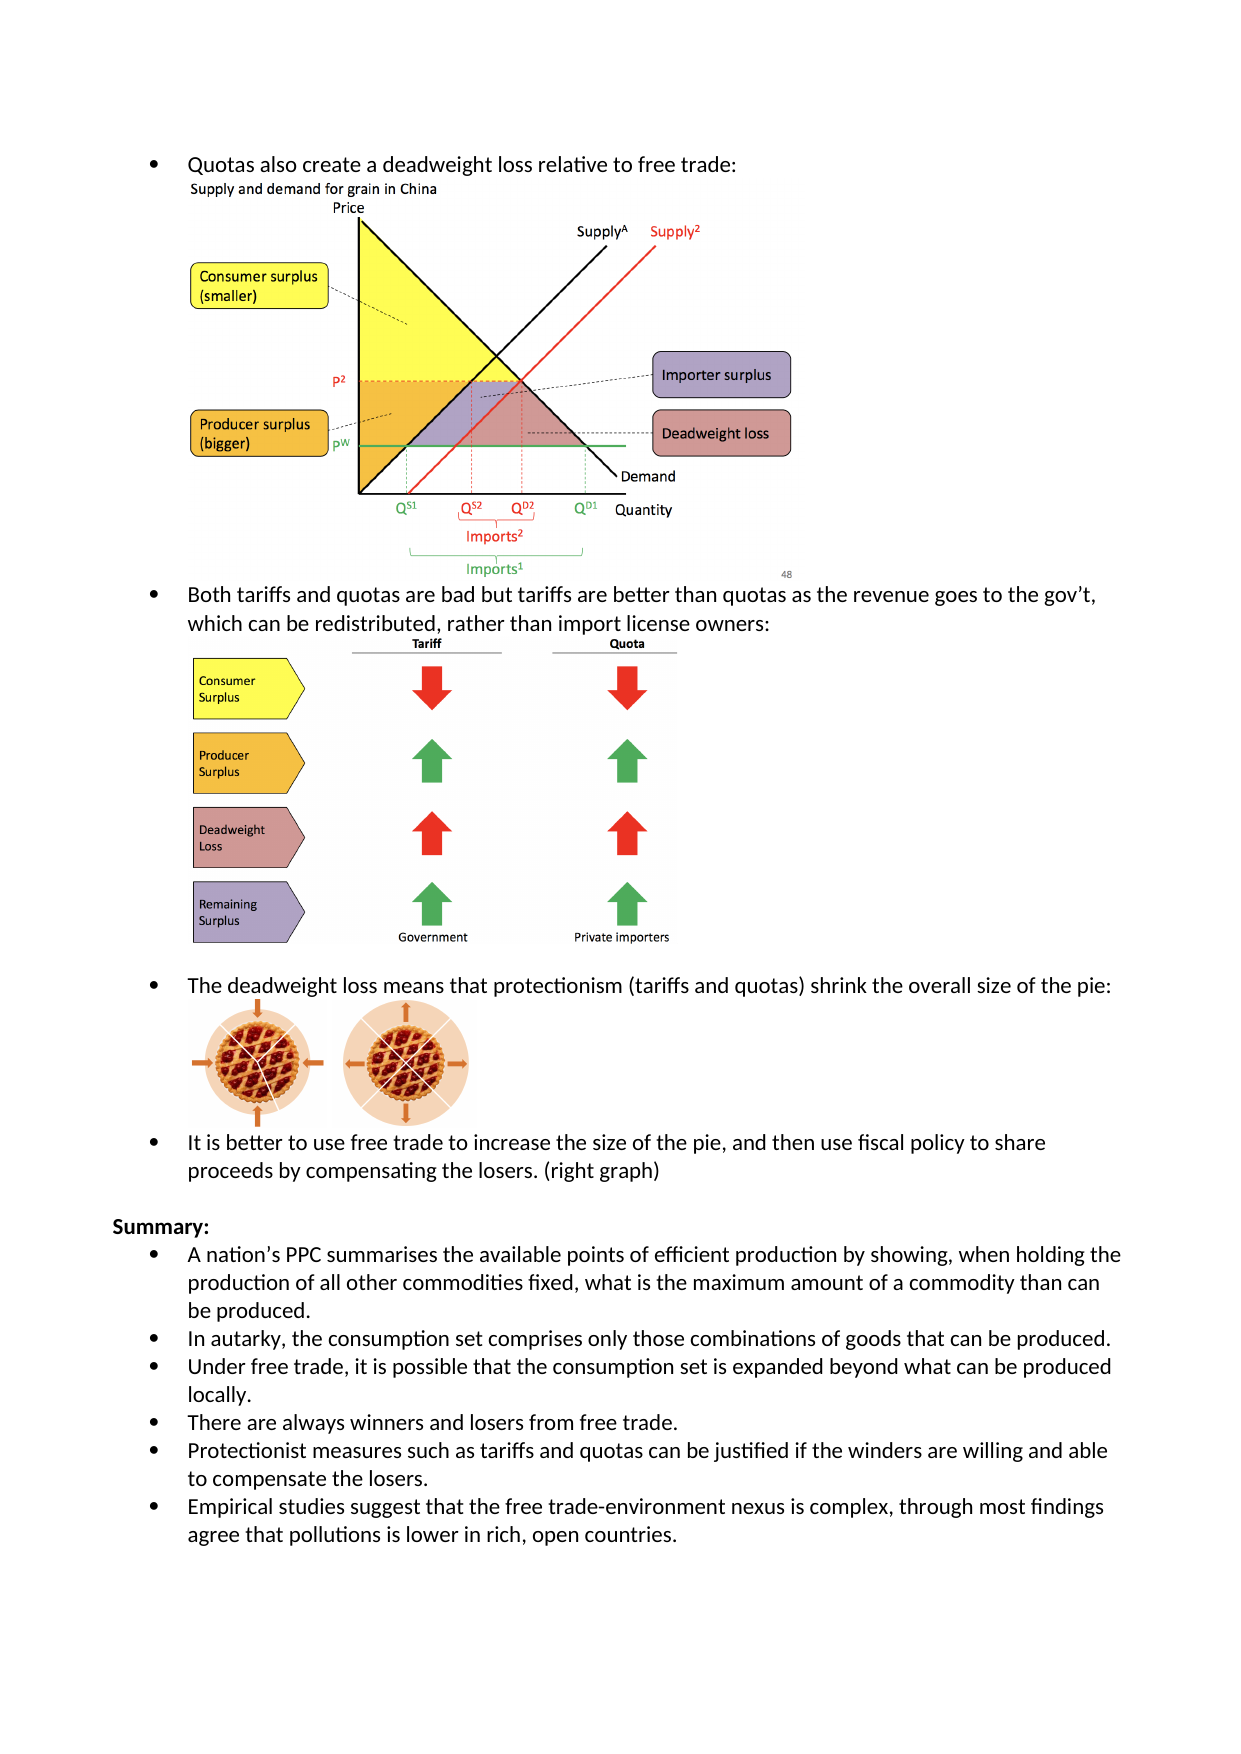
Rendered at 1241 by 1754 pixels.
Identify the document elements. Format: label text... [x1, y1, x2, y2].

list Under free trade, it is possible that the consumption set is expanded beyond what can be produced locally. [150, 1352, 1128, 1408]
picture [332, 1000, 477, 1128]
picture [187, 999, 327, 1128]
list Both tariffs and quotas are bad but tariffs are better than quotas as the revenue goes to the gov’t, which can be redistributed, rather than import license owners: [150, 581, 1128, 637]
list In autarky, the consumption set comprises only those combinations of goods that can be produced. [150, 1324, 1128, 1352]
list A nation’s PPC summarises the available points of efficient production by showing, when holding the production of all other commodities fixed, what is the maximum amount of a commodity than can be produced. [150, 1240, 1128, 1324]
picture [187, 178, 806, 581]
text Summary: [112, 1212, 1128, 1240]
list Empirical studies suggest that the free trade-environment nexus is complex, through most findings agree that pollutions is lower in rich, open countries. [150, 1492, 1128, 1548]
list It is better to use free trade to increase the size of the pie, and then use fiscal policy to share proceeds by compensating the losers. (right graph) [150, 1128, 1128, 1184]
list Protectionist measures such as tariffs and quotas can be justified if the winders are willing and able to compensate the losers. [150, 1436, 1128, 1492]
list The deadweight loss means that protectionism (tariffs and quotas) shrink the overall size of the pie: [150, 972, 1128, 999]
list There are always winners and losers from free trade. [150, 1408, 1128, 1436]
picture [187, 636, 678, 944]
